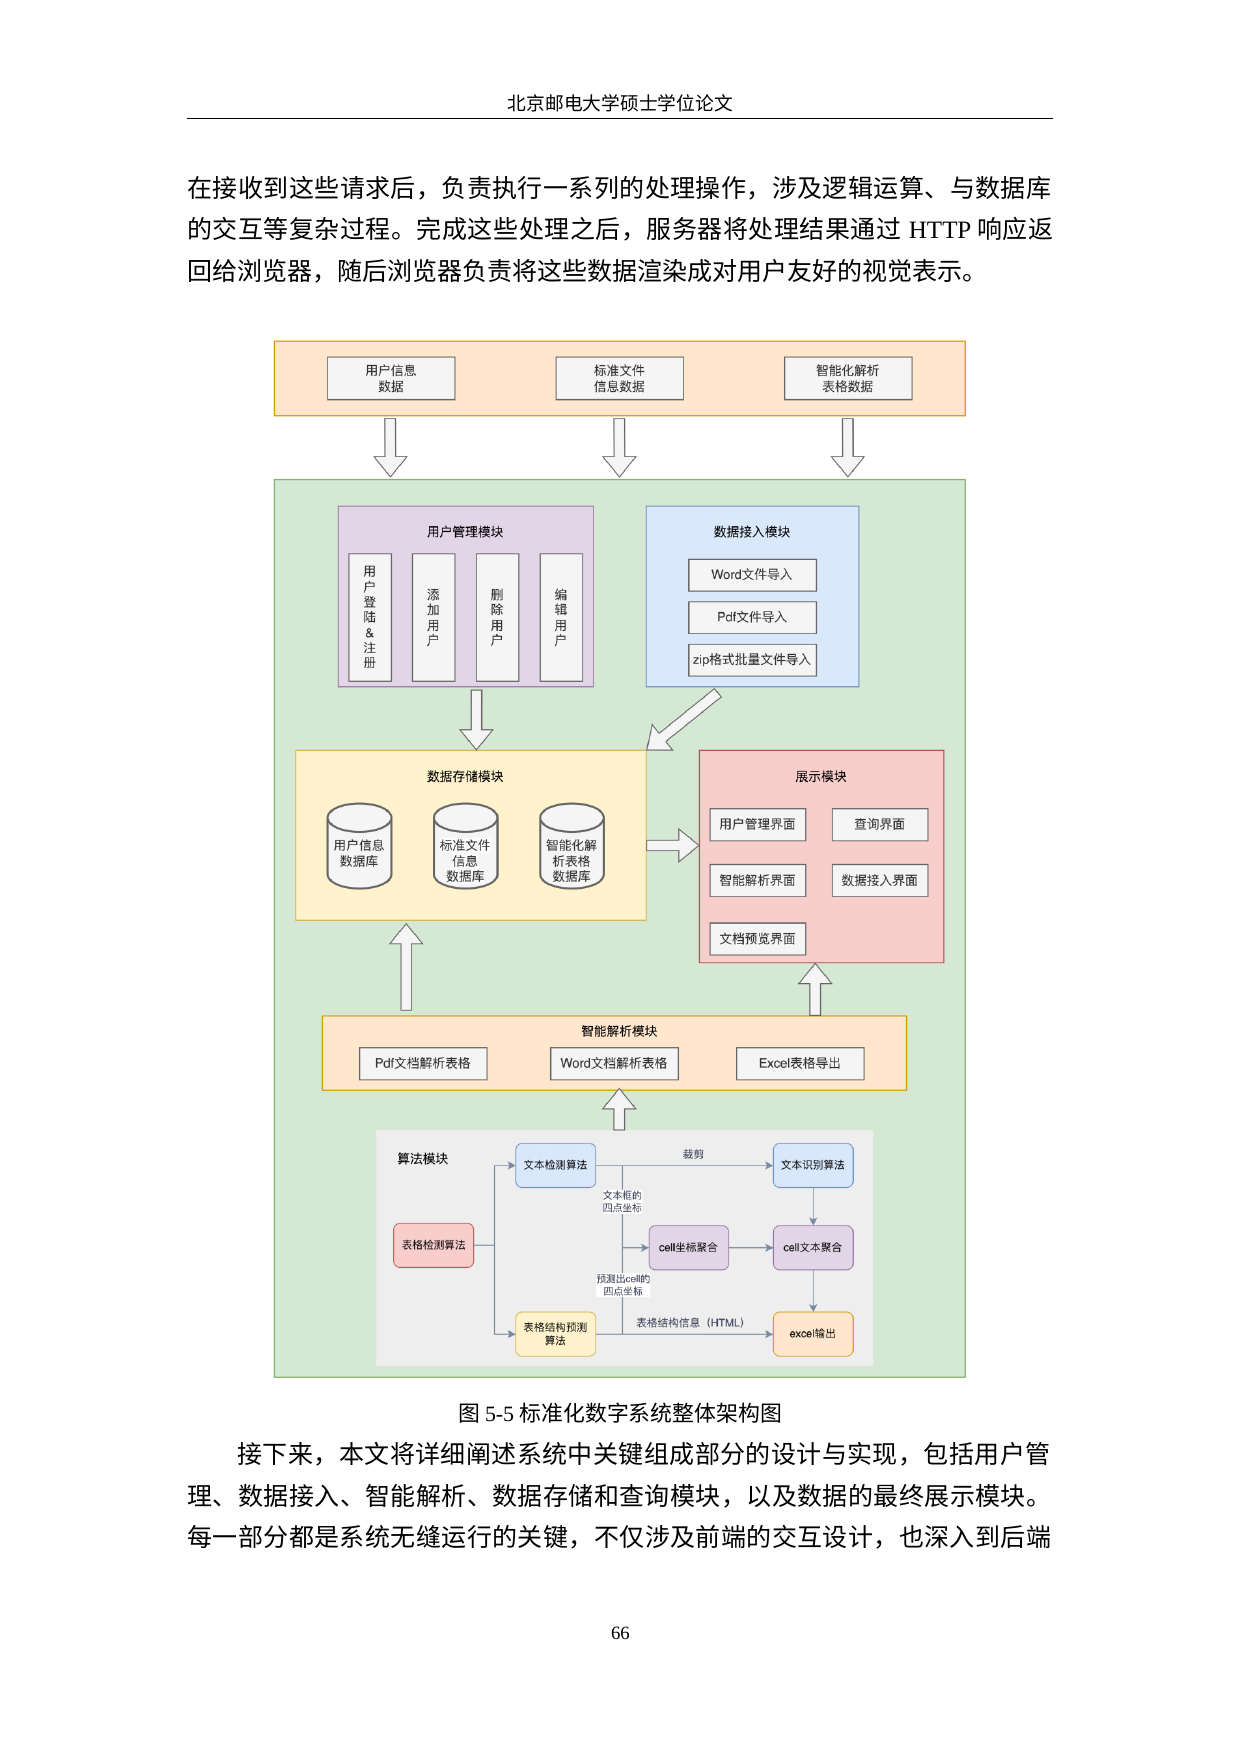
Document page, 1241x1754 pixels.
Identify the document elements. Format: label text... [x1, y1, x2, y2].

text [187, 1430, 1053, 1555]
text 图5-5 标准化数字系统整体架构图 [187, 1388, 1053, 1430]
picture [263, 330, 977, 1389]
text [187, 164, 1053, 289]
